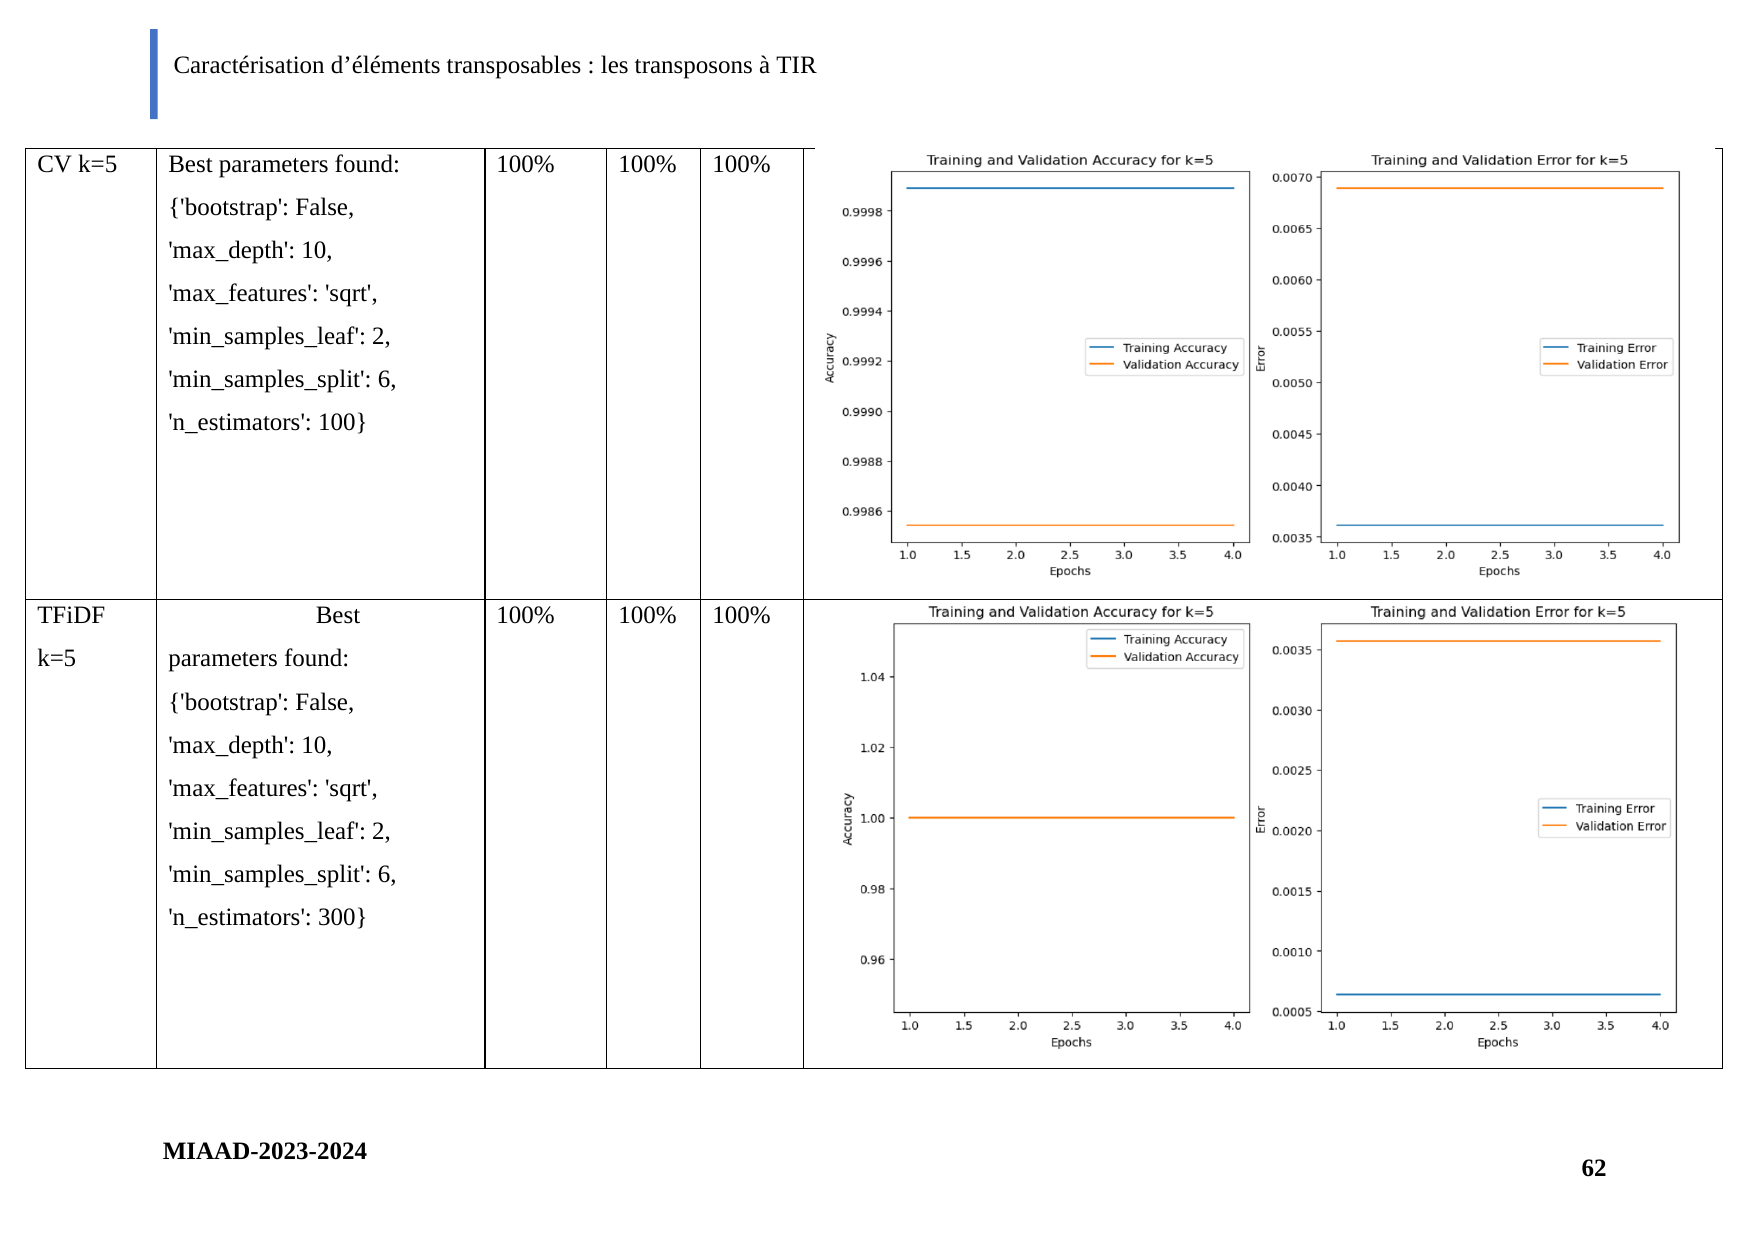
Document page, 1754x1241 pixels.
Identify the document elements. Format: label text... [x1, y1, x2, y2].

table_cell Best parameters found: {'bootstrap': False, 'max_depth': 10, 'max_features': 'sqrt', 'min_samples_leaf': 2, 'min_samples_split': 6, 'n_estimators': 100} [157, 149, 484, 599]
table_cell 100% [701, 149, 803, 599]
table_cell 100% [607, 149, 700, 599]
picture [815, 148, 1716, 585]
table_cell TFiDF k=5 [26, 600, 156, 1068]
table_cell CV k=5 [26, 149, 156, 599]
table_cell Best parameters found: {'bootstrap': False, 'max_depth': 10, 'max_features': 'sqrt', 'min_samples_leaf': 2, 'min_samples_split': 6, 'n_estimators': 300} [157, 600, 484, 1068]
table_cell [804, 149, 1722, 599]
table_cell 100% [486, 600, 606, 1068]
table_cell [804, 600, 1722, 1068]
table_cell 100% [486, 149, 606, 599]
picture [815, 600, 1716, 1054]
table_cell 100% [701, 600, 803, 1068]
table_cell 100% [607, 600, 700, 1068]
